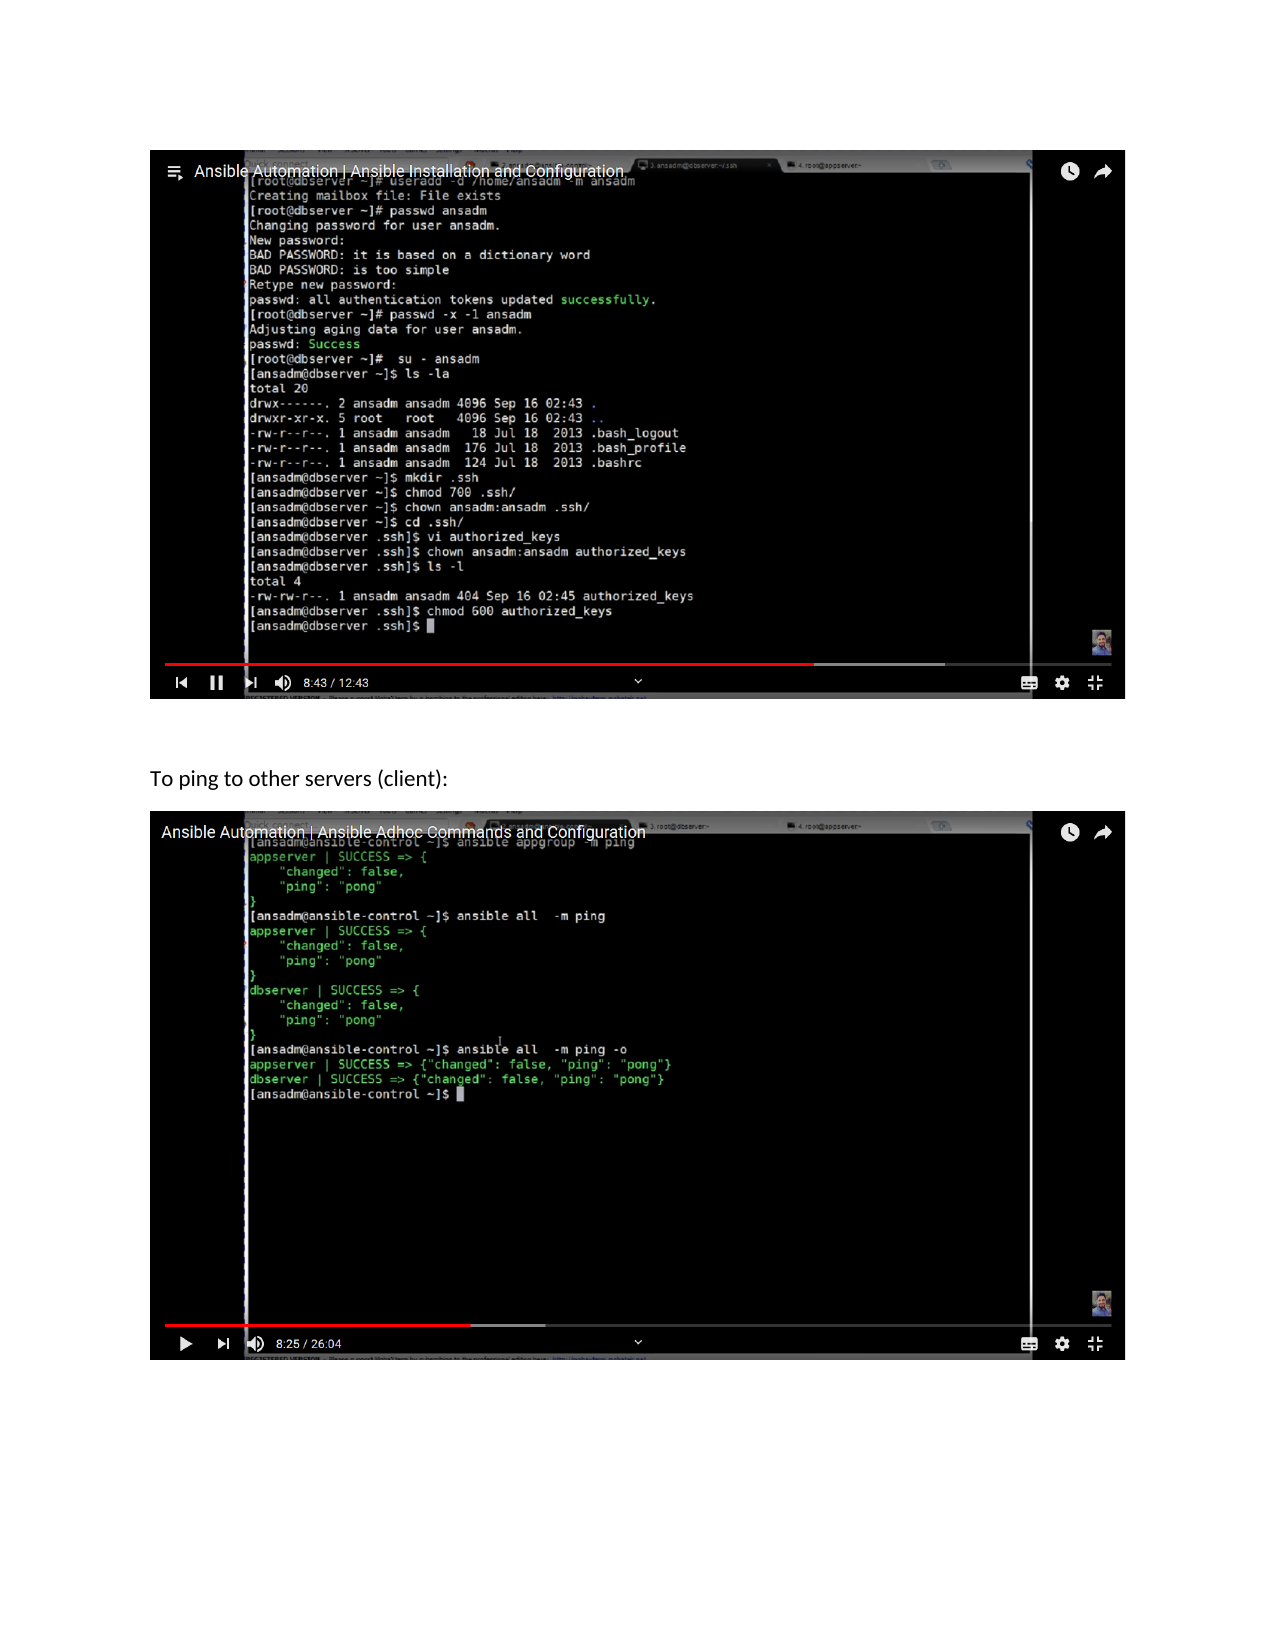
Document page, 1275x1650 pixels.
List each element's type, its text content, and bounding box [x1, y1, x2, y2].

text To ping to other servers (client): [150, 764, 1125, 792]
picture [150, 811, 1125, 1360]
picture [150, 150, 1125, 699]
